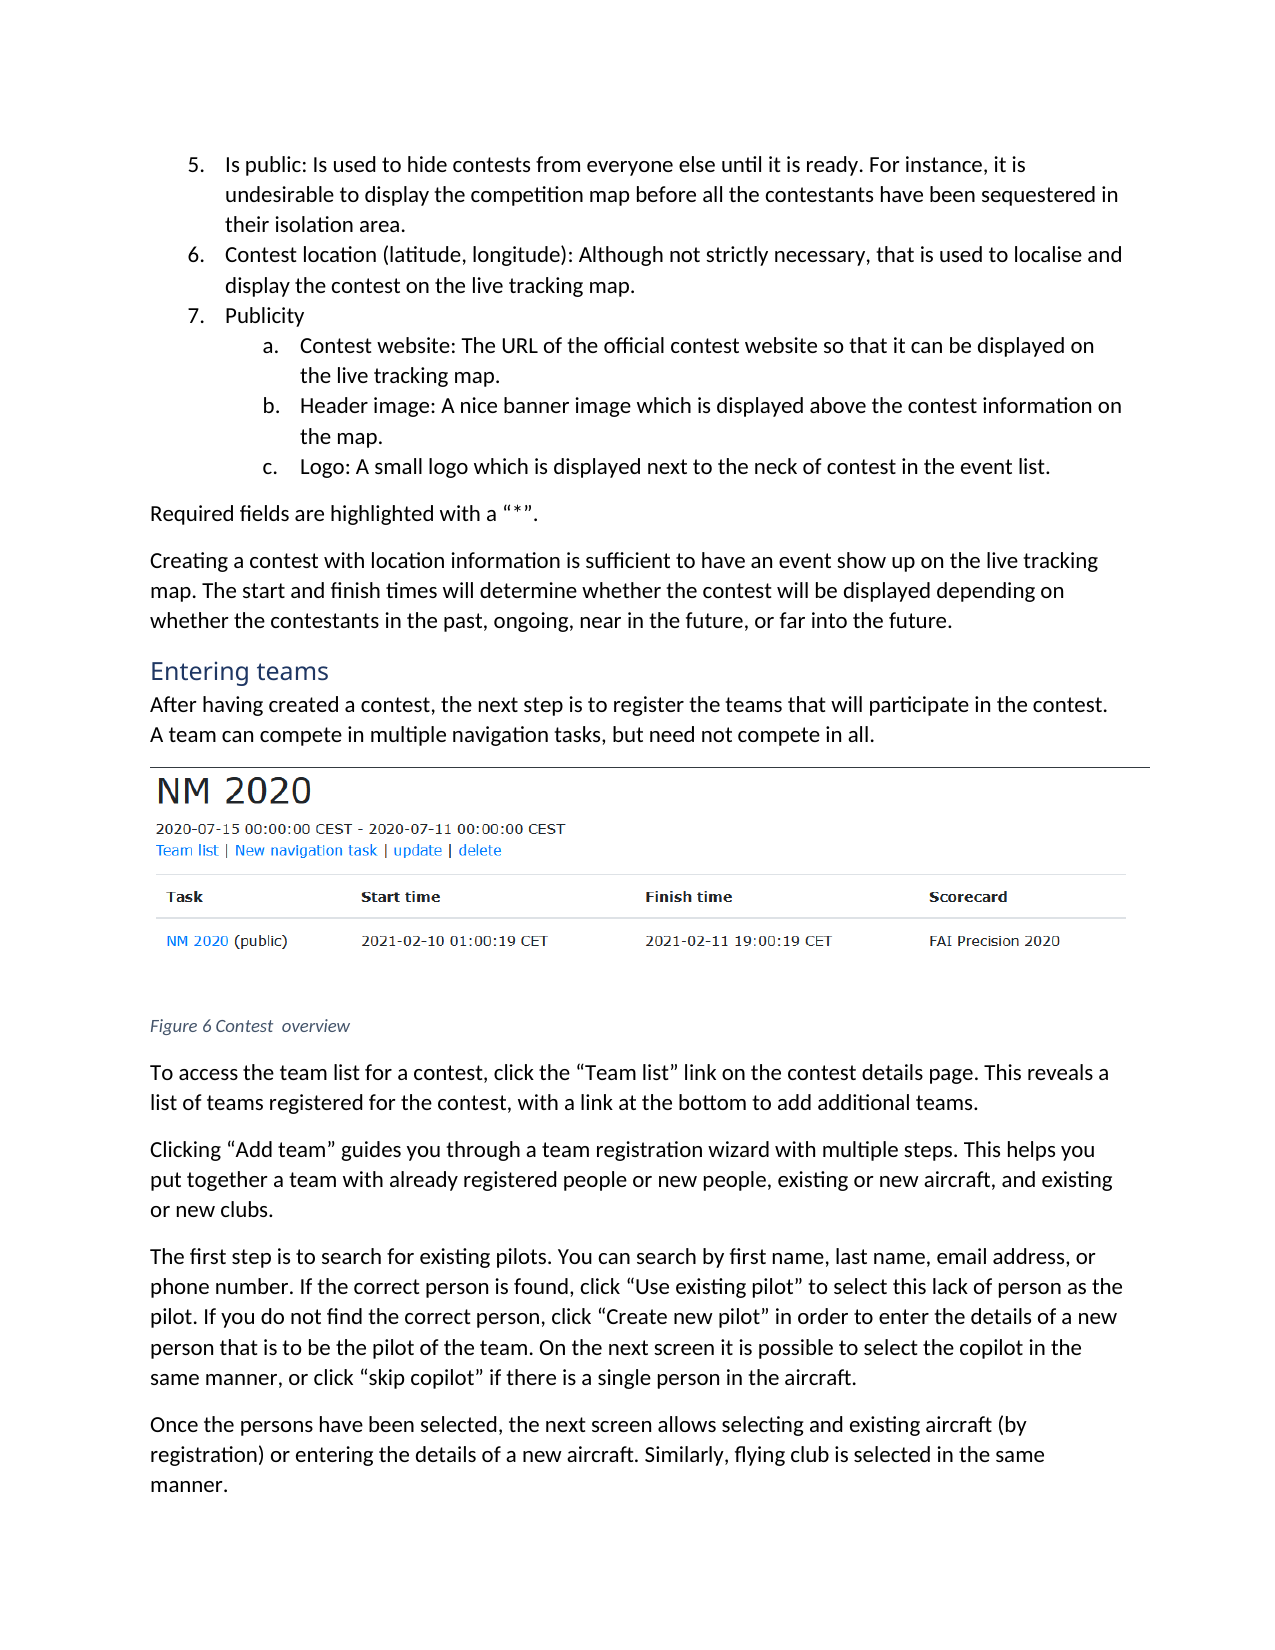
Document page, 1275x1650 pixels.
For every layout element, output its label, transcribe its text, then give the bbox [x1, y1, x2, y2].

text Figure 6 Contest overview [150, 1014, 1125, 1037]
list Header image: A nice banner image which is displayed above the contest information on the map. [262, 392, 1125, 450]
list Contest location (latitude, longitude): Although not strictly necessary, that is used to localise and display the contest on the live tracking map. [187, 241, 1125, 299]
list Is public: Is used to hide contests from everyone else until it is ready. For instance, it is undesirable to display the competition map before all the contestants have been sequestered in their isolation area. [187, 150, 1125, 238]
list Logo: A small logo which is displayed next to the neck of contest in the event list. [262, 452, 1125, 480]
text The first step is to search for existing pilots. You can search by first name, last name, email address, or phone number. If the correct person is found, click “Use existing pilot” to select this lack of person as the pilot. If you do not find the correct person, click “Create new pilot” in order to enter the details of a new person that is to be the pilot of the team. On the next screen it is possible to select the copilot in the same manner, or click “skip copilot” if there is a single person in the aircraft. [150, 1242, 1125, 1391]
text Clicking “Add team” guides you through a team registration wizard with multiple steps. This helps you put together a team with already registered people or new people, existing or new aircraft, and existing or new clubs. [150, 1135, 1125, 1223]
text After having created a contest, the next step is to register the teams that will participate in the contest. A team can compete in multiple navigation tasks, but need not compete in all. [150, 690, 1125, 748]
text Creating a contest with location information is sufficient to have an event show up on the live tracking map. The start and finish times will determine whether the contest will be displayed depending on whether the contestants in the past, ongoing, near in the future, or far into the future. [150, 546, 1125, 634]
text Required fields are highlighted with a “*”. [150, 499, 1125, 527]
text Once the persons have been selected, the next screen allows selecting and existing aircraft (by registration) or entering the details of a new aircraft. Similarly, flying club is selected in the same manner. [150, 1410, 1125, 1498]
picture [150, 767, 1150, 996]
text To access the team list for a contest, click the “Team list” link on the contest details page. This reveals a list of teams registered for the contest, with a link at the bottom to add additional teams. [150, 1058, 1125, 1116]
list Publicity [187, 301, 1125, 329]
subtitle Entering teams [150, 653, 1125, 687]
list Contest website: The URL of the official contest website so that it can be displayed on the live tracking map. [262, 331, 1125, 389]
